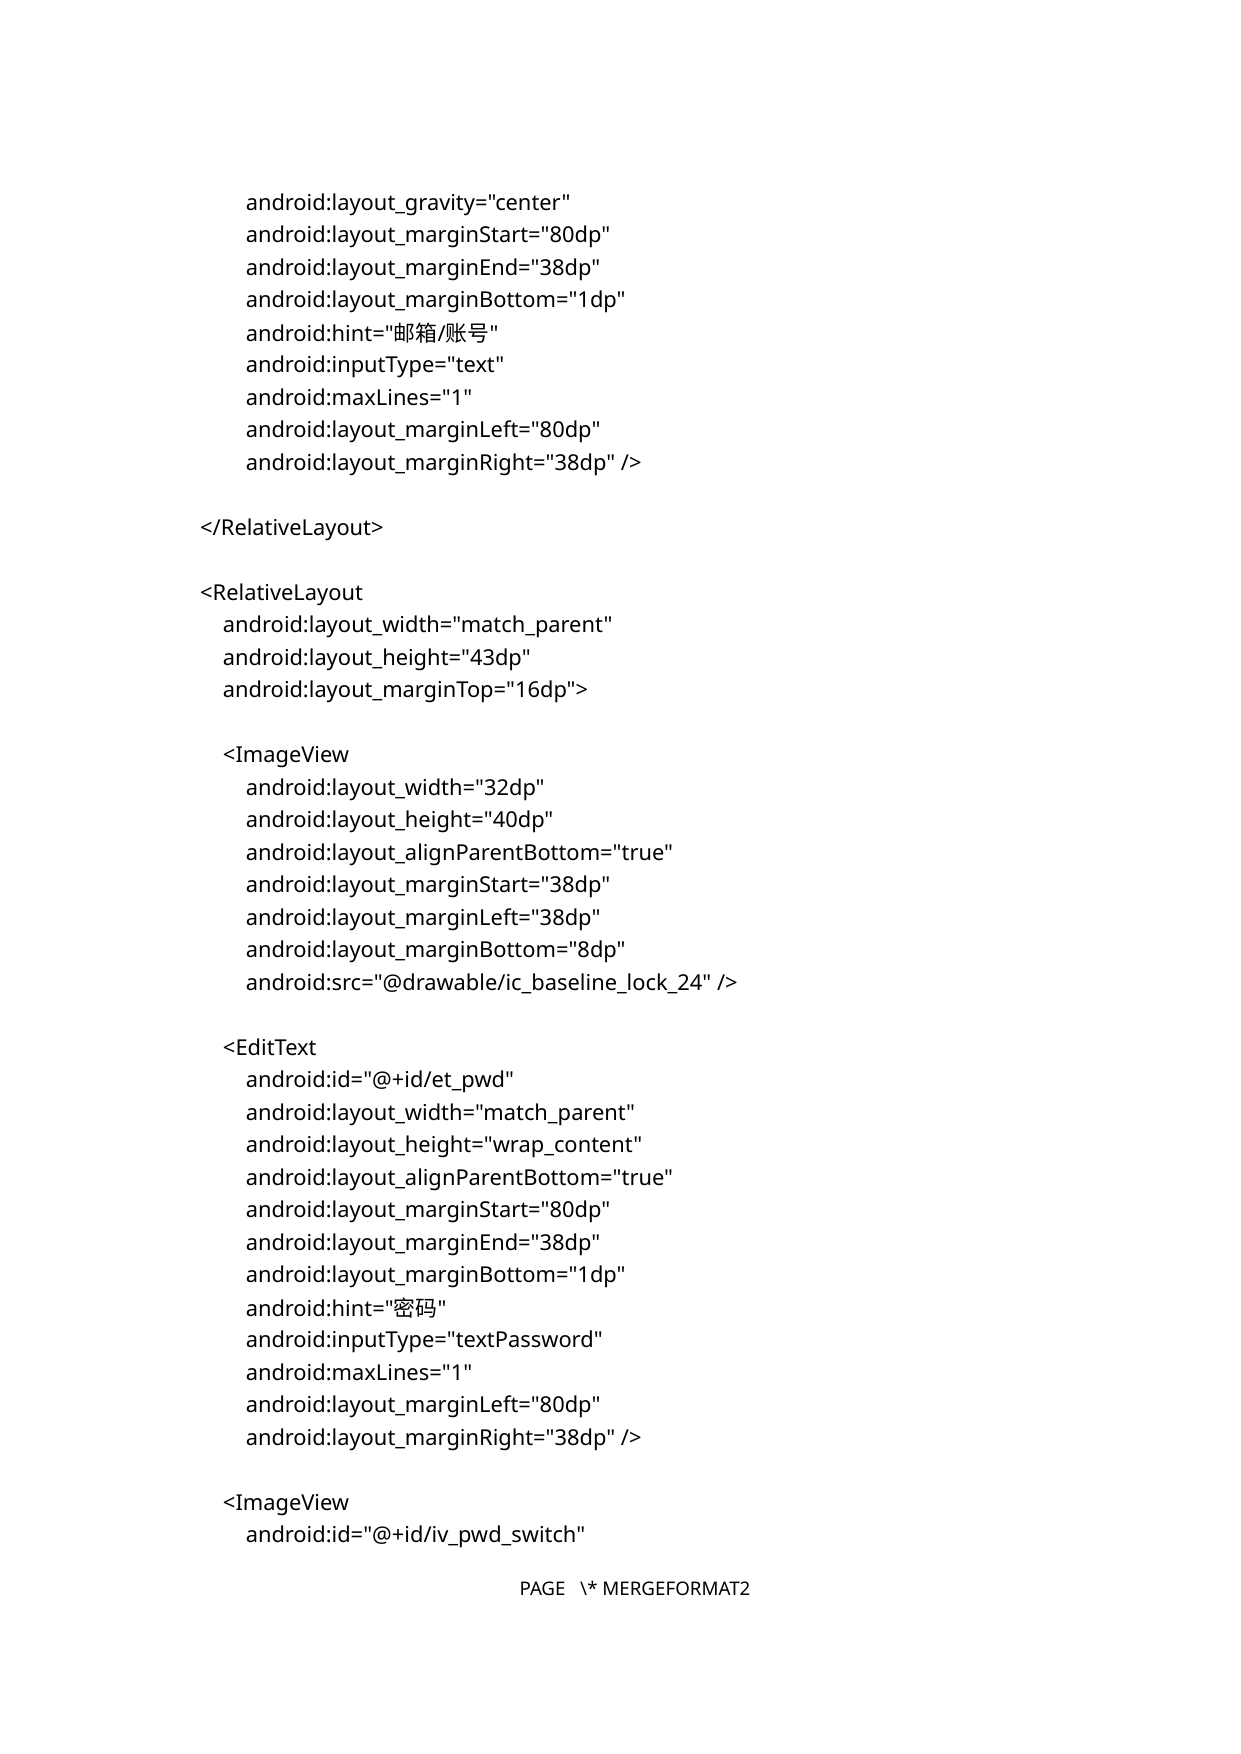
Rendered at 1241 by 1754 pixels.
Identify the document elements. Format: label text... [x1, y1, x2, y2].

text <ImageView [177, 738, 1092, 771]
text android:layout_marginEnd="38dp" [177, 251, 1092, 283]
text android:layout_width="match_parent" [177, 1096, 1092, 1128]
text android:layout_marginStart="80dp" [177, 1193, 1092, 1226]
text android:layout_gravity="center" [177, 186, 1092, 218]
text android:layout_marginStart="80dp" [177, 218, 1092, 251]
text android:layout_marginLeft="38dp" [177, 901, 1092, 933]
text android:hint="密码" [177, 1291, 1092, 1323]
text android:layout_width="match_parent" [177, 608, 1092, 641]
text android:layout_marginLeft="80dp" [177, 413, 1092, 446]
text android:hint="邮箱/账号" [177, 316, 1092, 348]
text android:id="@+id/iv_pwd_switch" [177, 1518, 1092, 1551]
text android:src="@drawable/ic_baseline_lock_24" /> [177, 966, 1092, 998]
text </RelativeLayout> [177, 511, 1092, 543]
text android:inputType="textPassword" [177, 1323, 1092, 1356]
text android:layout_marginTop="16dp"> [177, 673, 1092, 706]
text android:id="@+id/et_pwd" [177, 1063, 1092, 1096]
text android:maxLines="1" [177, 1356, 1092, 1388]
text android:layout_height="wrap_content" [177, 1128, 1092, 1161]
text android:layout_alignParentBottom="true" [177, 1161, 1092, 1193]
text android:layout_marginStart="38dp" [177, 868, 1092, 901]
text android:layout_marginBottom="1dp" [177, 283, 1092, 316]
text <ImageView [177, 1486, 1092, 1518]
text android:layout_marginBottom="1dp" [177, 1258, 1092, 1291]
text android:layout_marginRight="38dp" /> [177, 446, 1092, 478]
text <EditText [177, 1031, 1092, 1063]
text android:maxLines="1" [177, 381, 1092, 413]
text <RelativeLayout [177, 576, 1092, 608]
text android:layout_marginBottom="8dp" [177, 933, 1092, 966]
text android:inputType="text" [177, 348, 1092, 381]
text android:layout_width="32dp" [177, 771, 1092, 803]
text android:layout_marginLeft="80dp" [177, 1388, 1092, 1421]
text android:layout_height="43dp" [177, 641, 1092, 673]
text android:layout_marginEnd="38dp" [177, 1226, 1092, 1258]
text android:layout_height="40dp" [177, 803, 1092, 836]
text android:layout_alignParentBottom="true" [177, 836, 1092, 868]
text android:layout_marginRight="38dp" /> [177, 1421, 1092, 1453]
